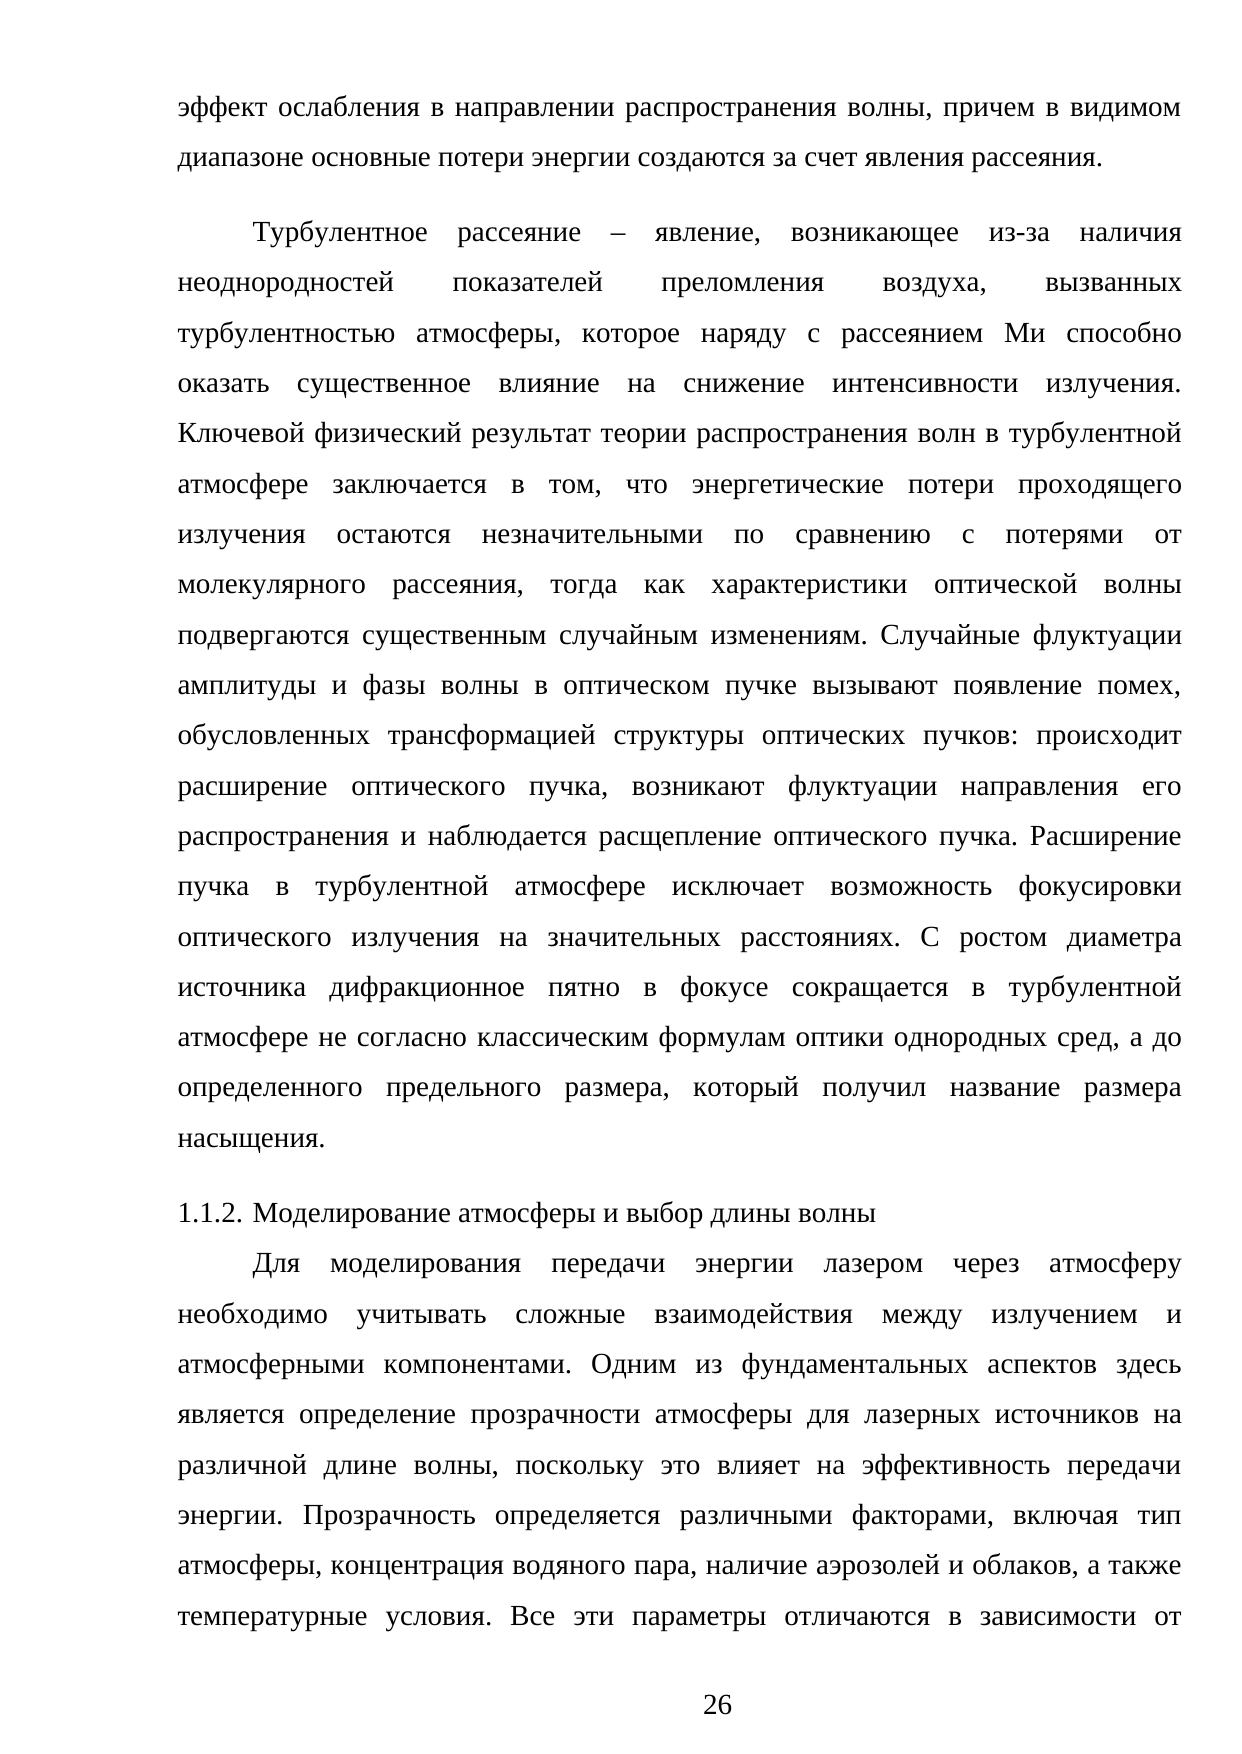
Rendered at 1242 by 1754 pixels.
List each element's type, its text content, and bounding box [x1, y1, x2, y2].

text Турбулентное рассеяние – явление, возникающее из-за наличия неоднородностей показателей преломления воздуха, вызванных турбулентностью атмосферы, которое наряду с рассеянием Ми способно оказать существенное влияние на снижение интенсивности излучения. Ключевой физический результат теории распространения волн в турбулентной атмосфере заключается в том, что энергетические потери проходящего излучения остаются незначительными по сравнению с потерями от молекулярного рассеяния, тогда как характеристики оптической волны подвергаются существенным случайным изменениям. Случайные флуктуации амплитуды и фазы волны в оптическом пучке вызывают появление помех, обусловленных трансформацией структуры оптических пучков: происходит расширение оптического пучка, возникают флуктуации направления его распространения и наблюдается расщепление оптического пучка. Расширение пучка в турбулентной атмосфере исключает возможность фокусировки оптического излучения на значительных расстояниях. С ростом диаметра источника дифракционное пятно в фокусе сокращается в турбулентной атмосфере не согласно классическим формулам оптики однородных сред, а до определенного предельного размера, который получил название размера насыщения. [177, 214, 1183, 1153]
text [177, 89, 1183, 172]
subtitle Моделирование атмосферы и выбор длины волны [177, 1195, 1183, 1229]
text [177, 1246, 1183, 1631]
